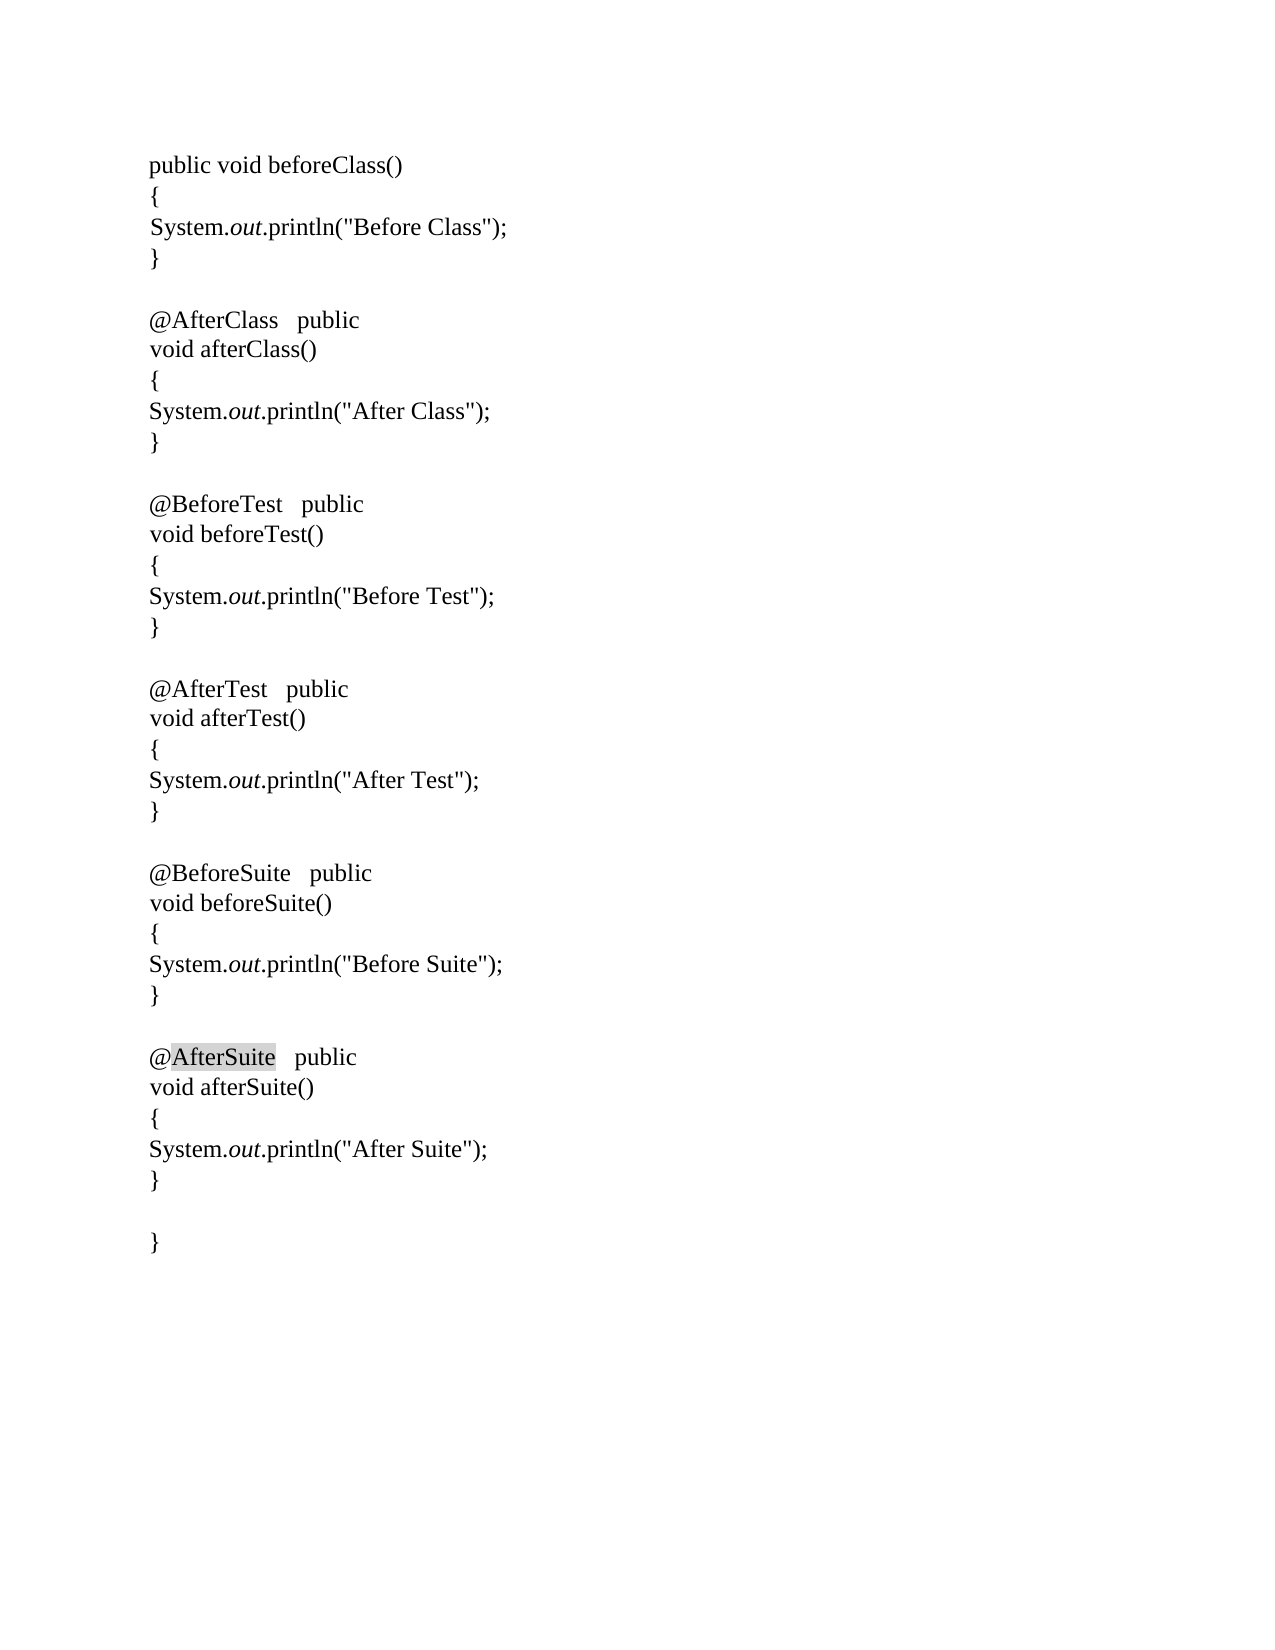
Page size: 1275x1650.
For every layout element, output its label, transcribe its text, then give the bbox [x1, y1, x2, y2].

text public void beforeClass() [148, 150, 1133, 179]
text } [148, 612, 1133, 640]
text @AfterSuite public void afterSuite() [148, 1042, 396, 1101]
text { [148, 365, 1133, 394]
text } [148, 427, 1133, 456]
text System.out.println("Before Class"); [150, 212, 595, 241]
text System.out.println("After Test"); [148, 765, 1133, 794]
text System.out.println("After Suite"); [148, 1134, 1133, 1163]
text } [148, 980, 1133, 1009]
text @AfterTest public void afterTest() [148, 674, 387, 732]
text { [148, 734, 1133, 763]
text { [148, 918, 1133, 947]
text @BeforeSuite public void beforeSuite() [148, 858, 414, 916]
text } [148, 1227, 1133, 1256]
text } [148, 1165, 1133, 1193]
text @AfterClass public void afterClass() [148, 305, 398, 363]
text System.out.println("Before Test"); [148, 581, 1133, 609]
text } [148, 243, 1133, 272]
text } [148, 796, 1133, 825]
text { [148, 181, 1133, 210]
text System.out.println("Before Suite"); [148, 949, 1133, 978]
text { [148, 1103, 1133, 1132]
text @BeforeTest public void beforeTest() [148, 489, 405, 548]
text { [148, 550, 1133, 578]
text System.out.println("After Class"); [148, 396, 1133, 425]
